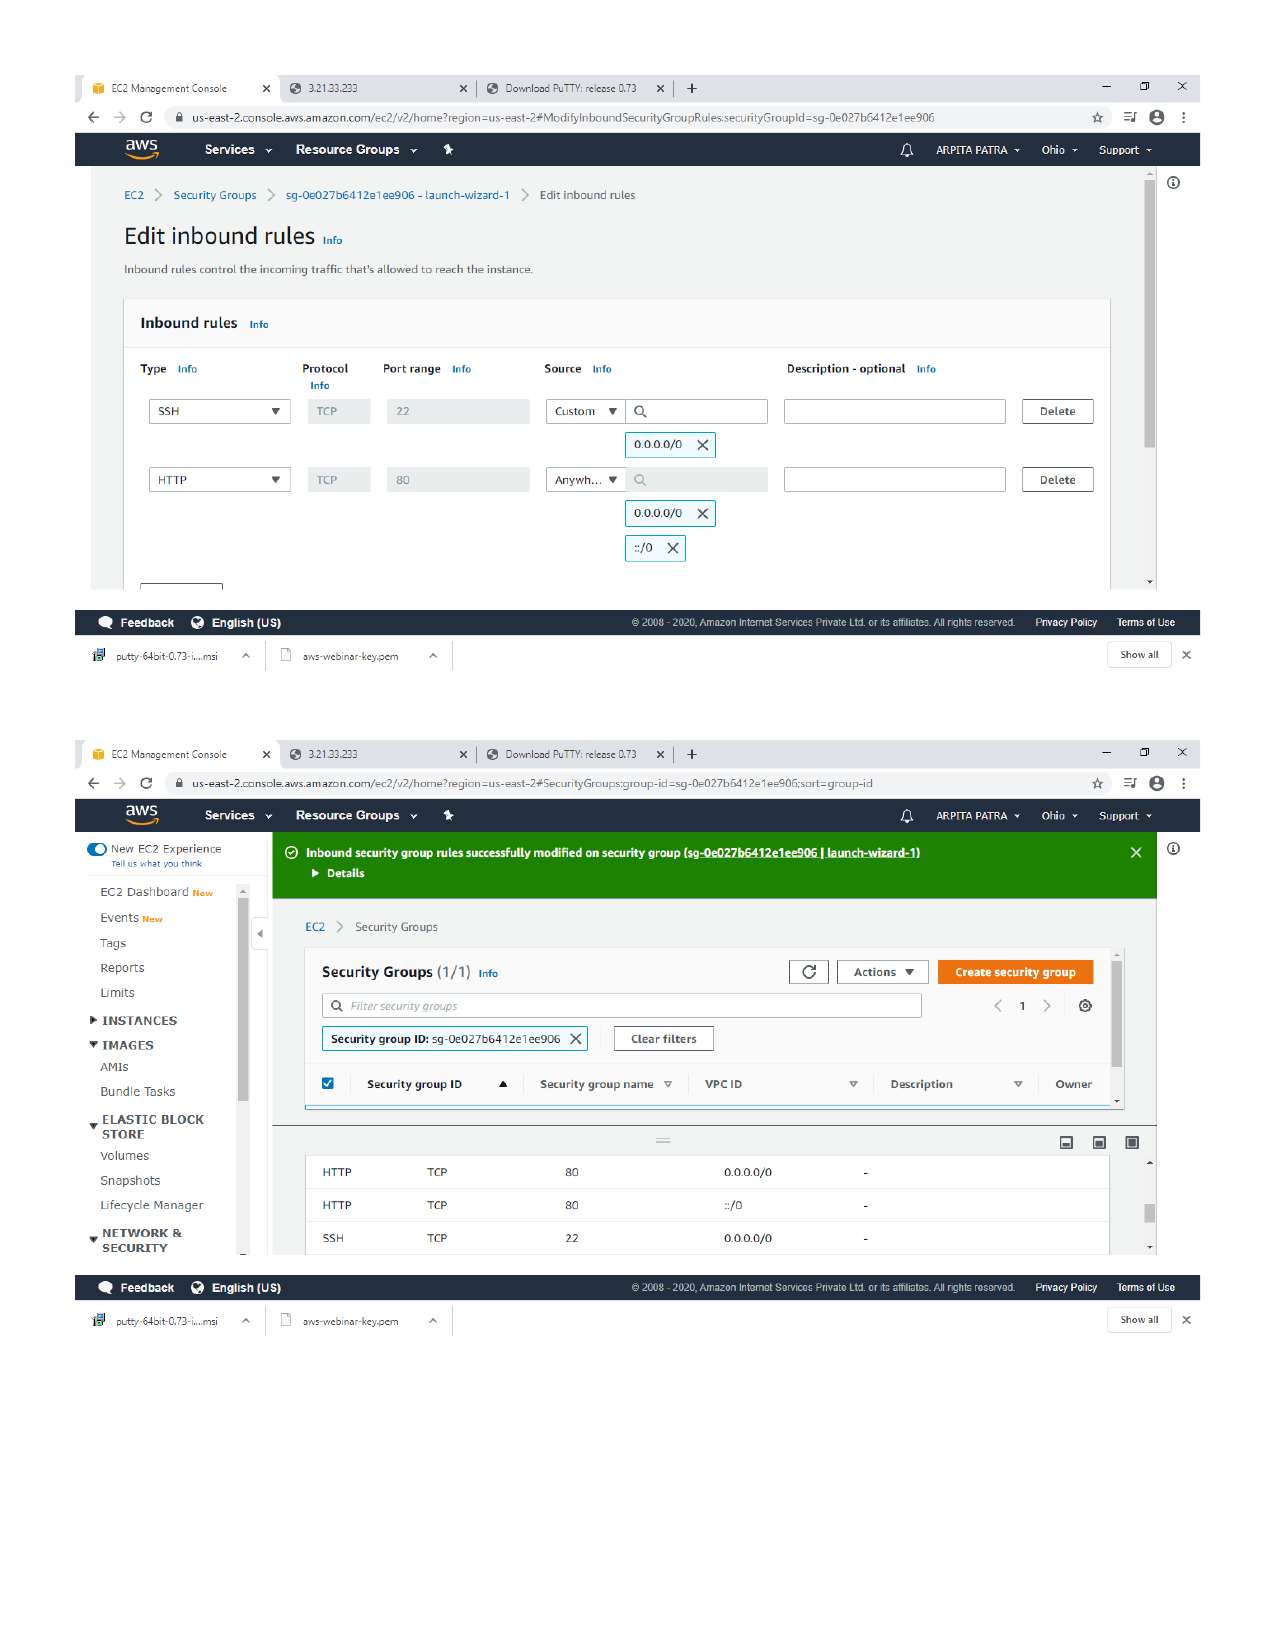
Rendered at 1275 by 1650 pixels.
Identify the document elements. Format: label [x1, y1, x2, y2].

picture [75, 75, 1200, 675]
picture [75, 740, 1200, 1340]
